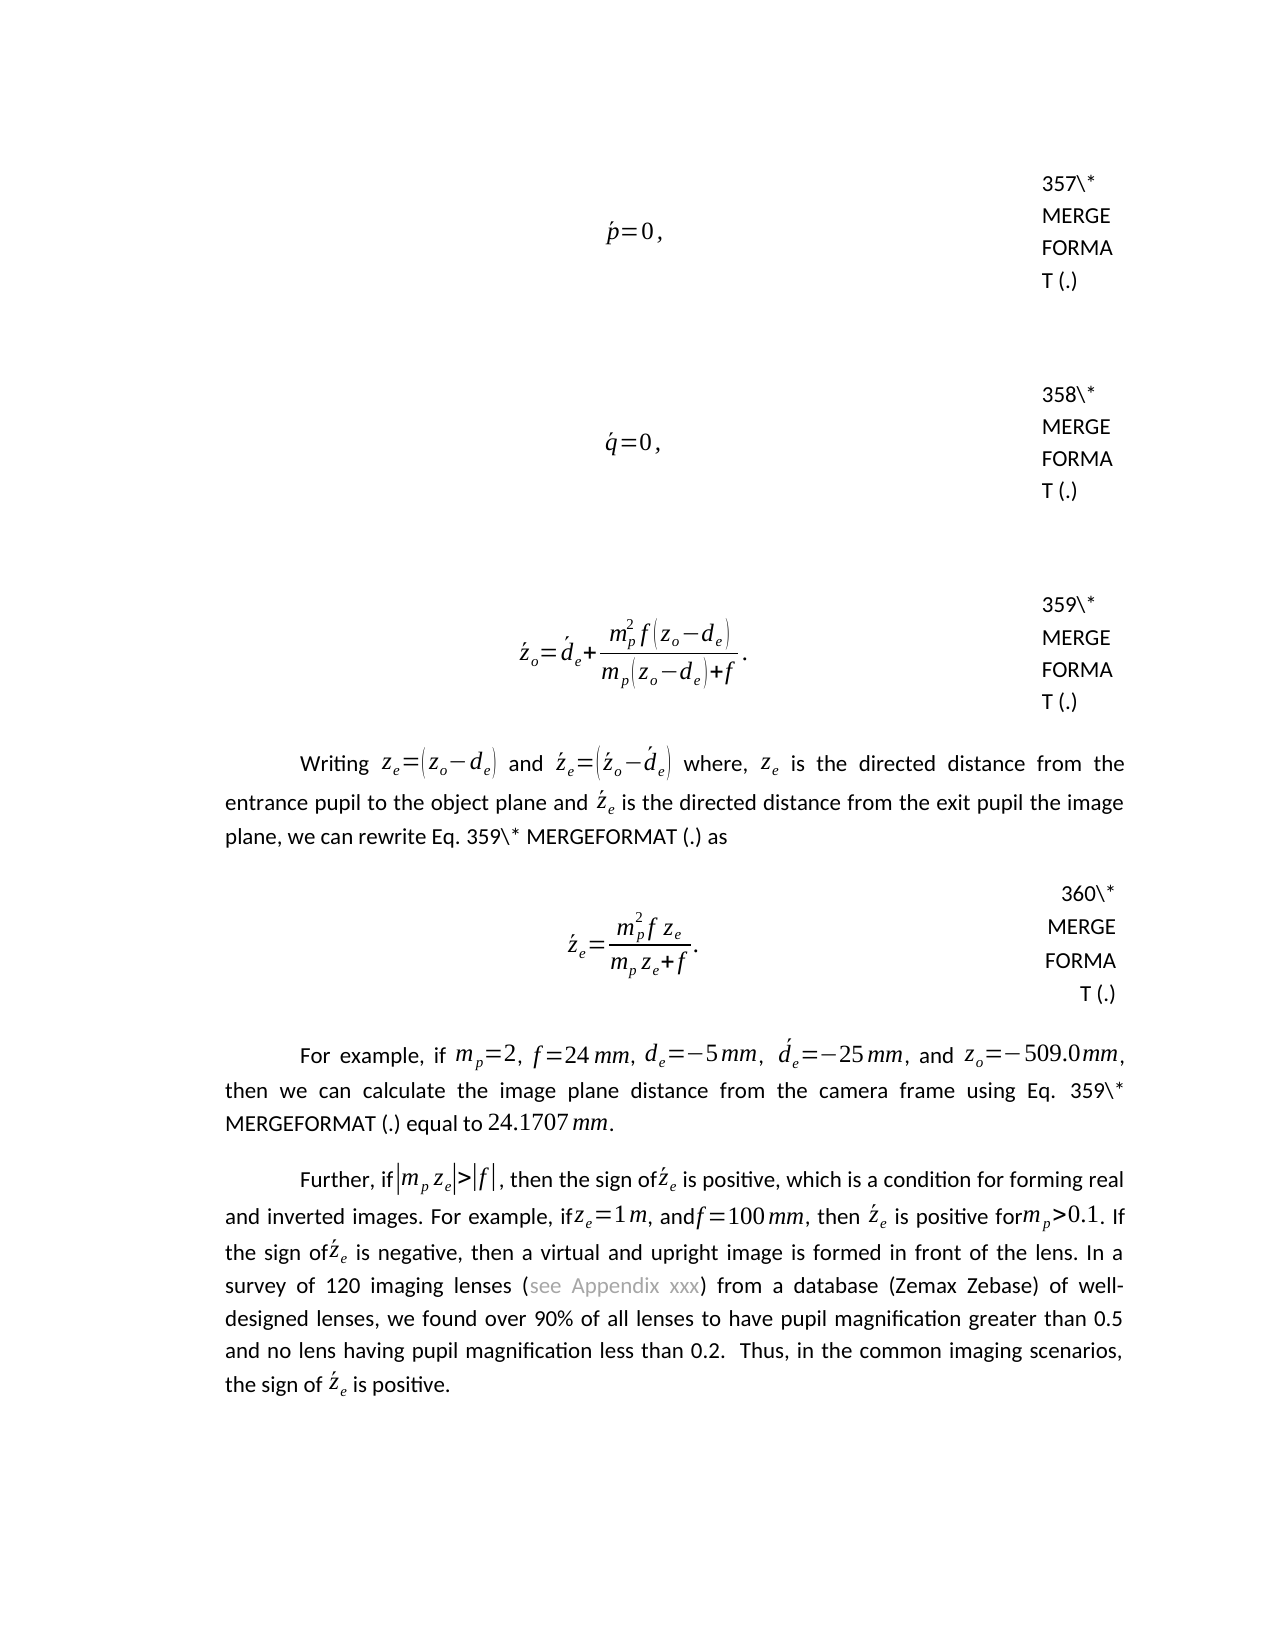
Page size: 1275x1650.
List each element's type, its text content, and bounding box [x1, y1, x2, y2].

table_header [1042, 586, 1116, 744]
table_header [225, 165, 1042, 323]
table_header [225, 586, 1042, 744]
table_header [1042, 165, 1116, 323]
text Further, if, then the sign of is positive, which is a condition for forming real and inverted images. For example, if, and, then is positive for. If the sign of is negative, then a virtual and upright image is formed in front of the lens. In a survey of 120 imaging lenses (see Appendix xxx) from a database (Zemax Zebase) of well-designed lenses, we found over 90% of all lenses to have pupil magnification greater than 0.5 and no lens having pupil magnification less than 0.2. Thus, in the common imaging scenarios, the sign of is positive. [225, 1162, 1125, 1399]
text For example, if , , , , and , then we can calculate the image plane distance from the camera frame using Eq. (3.59) equal to . [225, 1038, 1125, 1137]
table_header [1042, 376, 1116, 533]
text Writing and where, is the directed distance from the entrance pupil to the object plane and is the directed distance from the exit pupil the image plane, we can rewrite Eq. (3.59) as [225, 744, 1125, 850]
table_header [225, 875, 1042, 1038]
table_header [225, 376, 1042, 533]
table_header [1042, 875, 1116, 1038]
